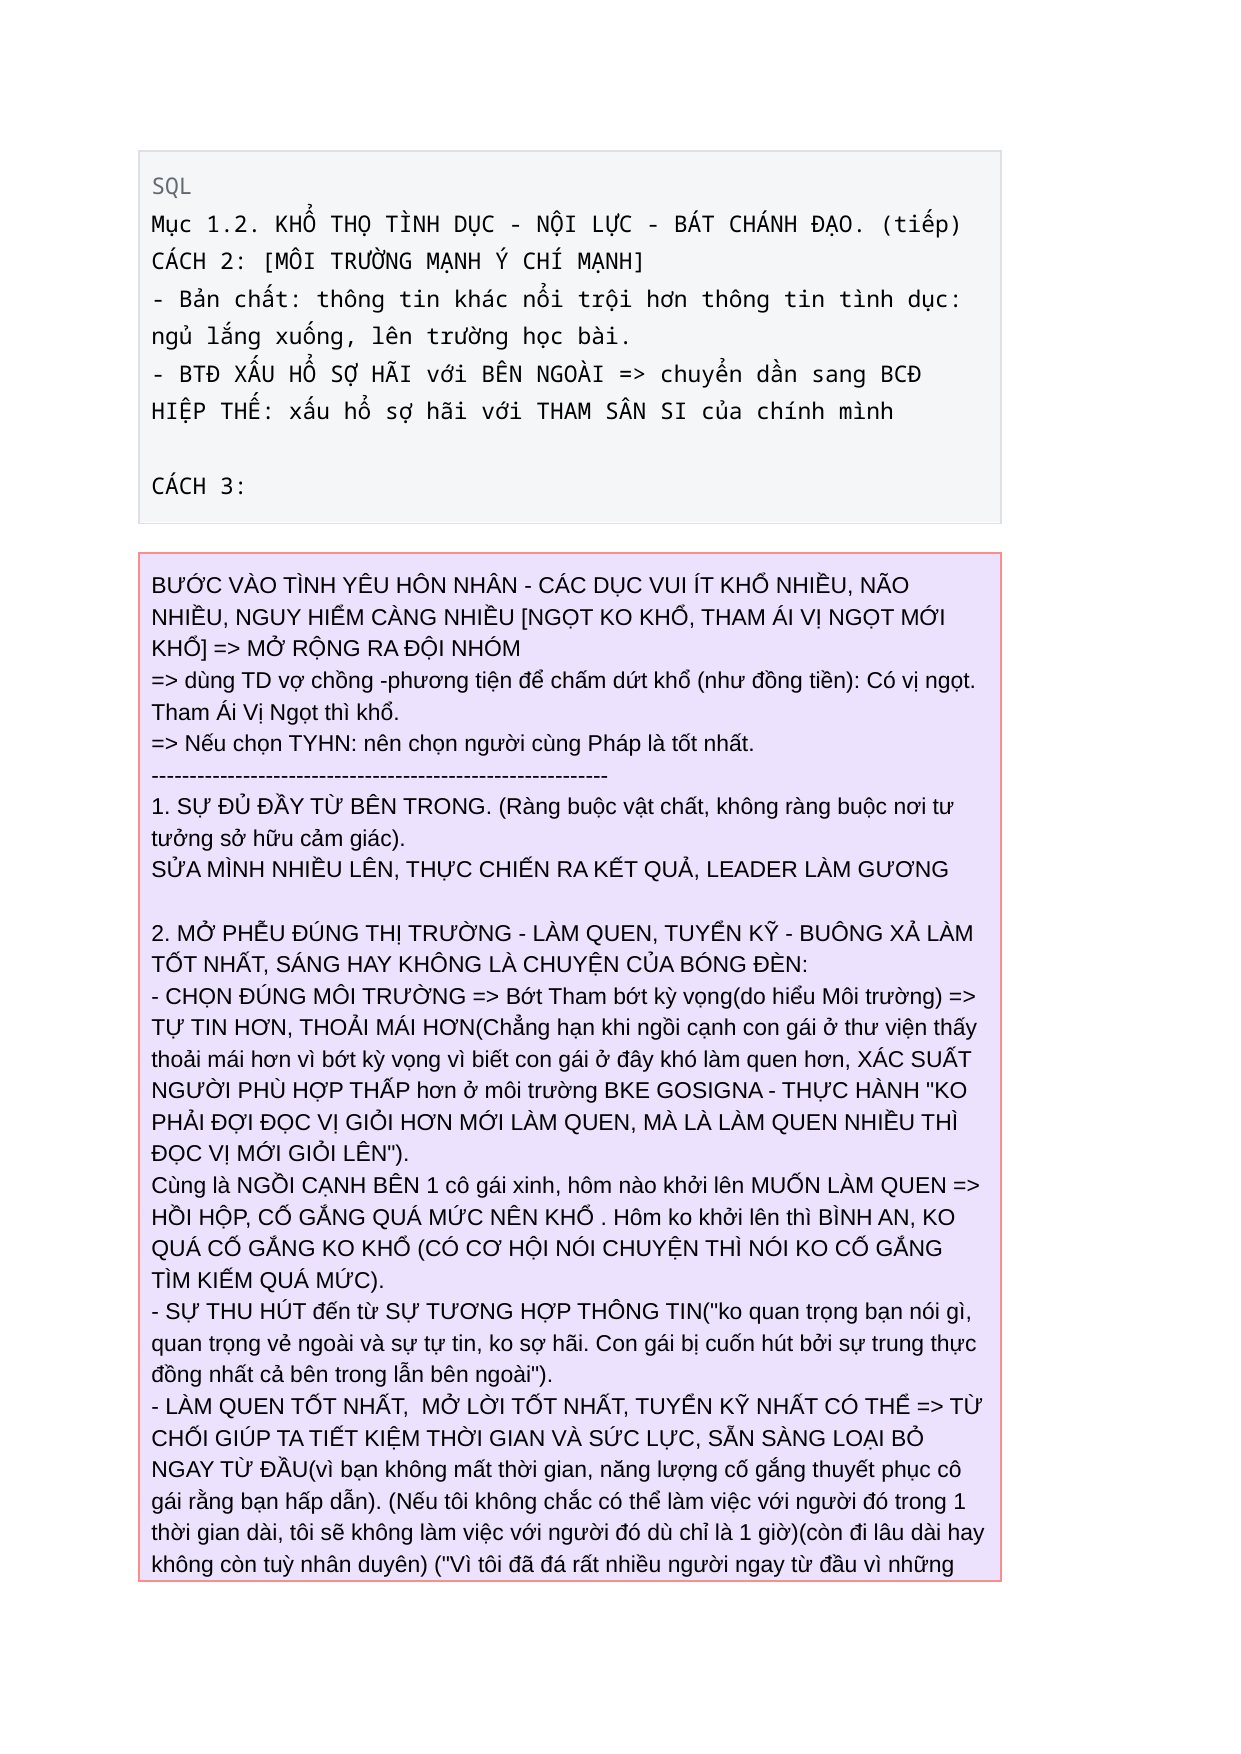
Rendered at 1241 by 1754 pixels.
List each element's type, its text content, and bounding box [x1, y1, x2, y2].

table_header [140, 554, 1000, 1580]
table_header SQL Mục 1.2. KHỔ THỌ TÌNH DỤC - NỘI LỰC - BÁT CHÁNH ĐẠO. (tiếp) CÁCH 2: [MÔI TRƯỜNG MẠNH Ý CHÍ MẠNH] - Bản chất: thông tin khác nổi trội hơn thông tin tình dục: ngủ lắng xuống, lên trường học bài. - BTĐ XẤU HỔ SỢ HÃI với BÊN NGOÀI => chuyển dần sang BCĐ HIỆP THẾ: xấu hổ sợ hãi với THAM SÂN SI của chính mình CÁCH 3: [140, 152, 1000, 522]
